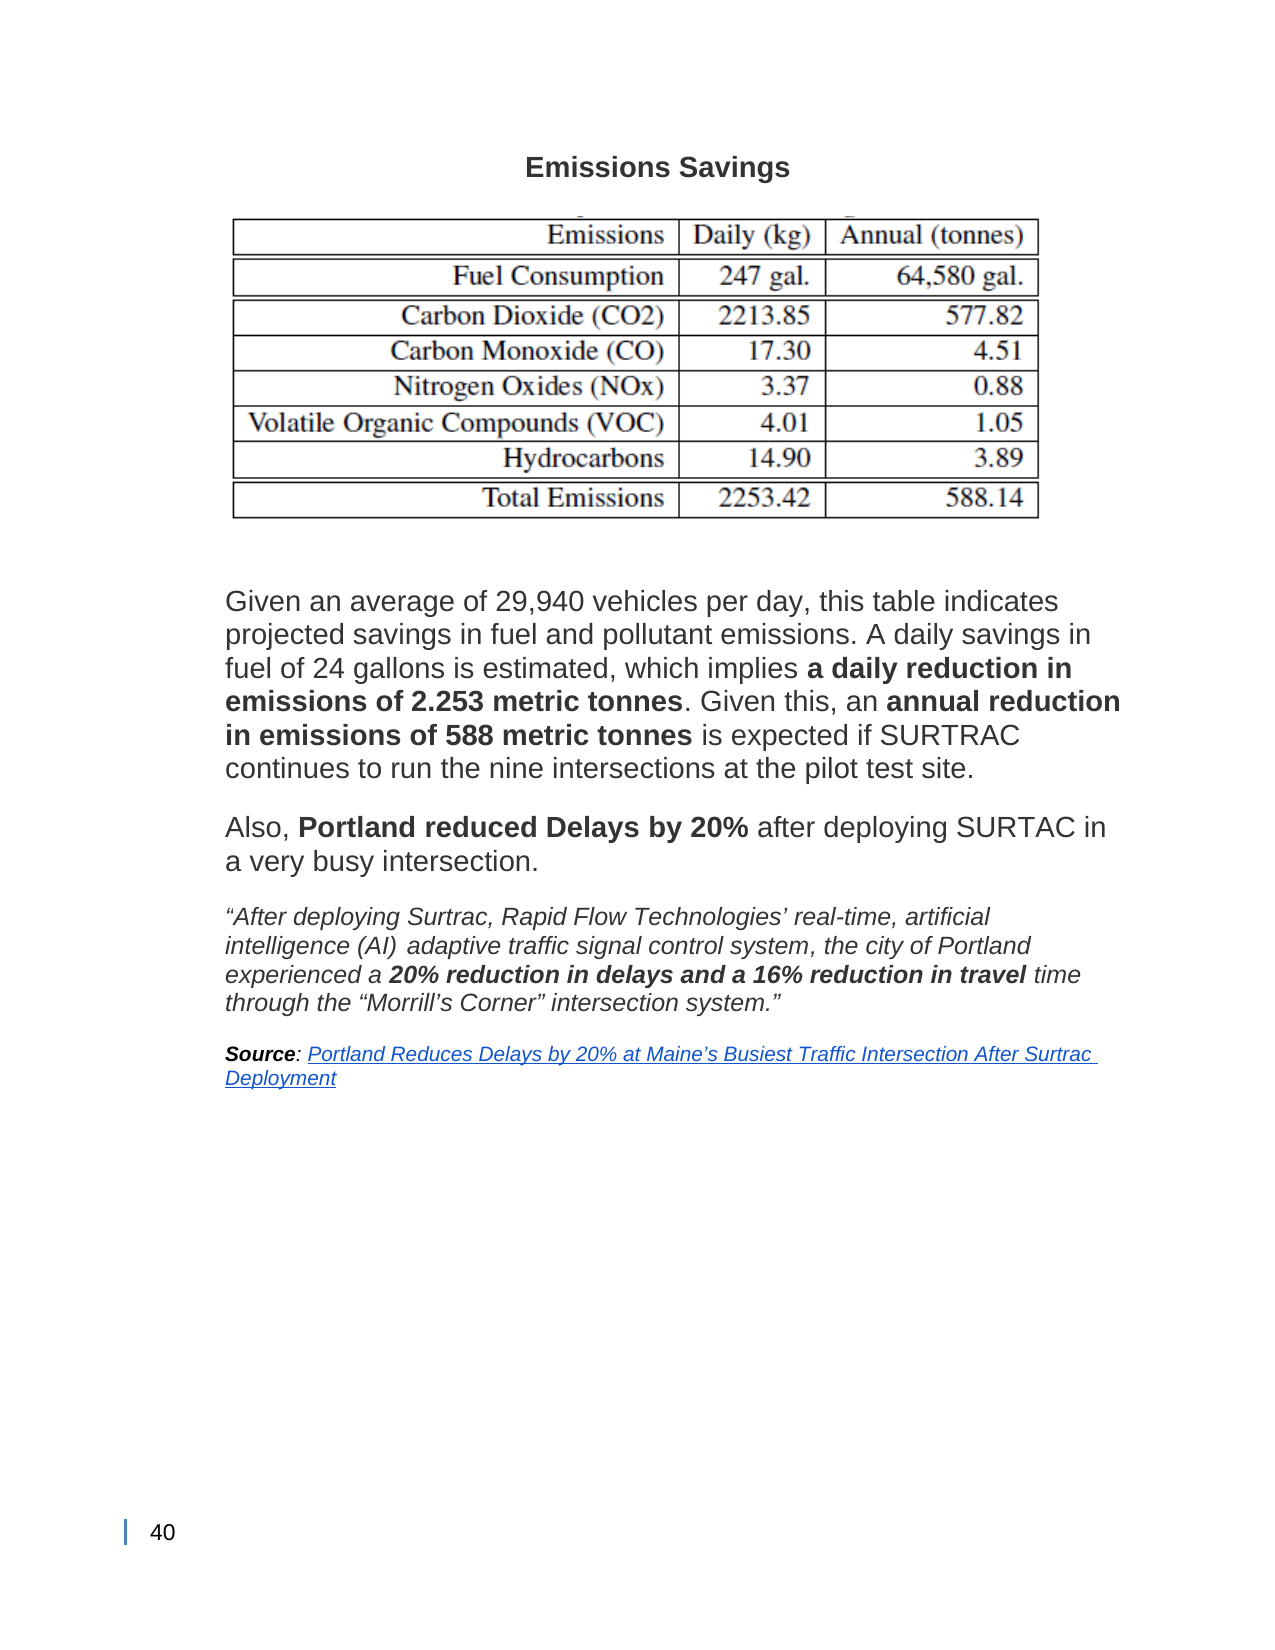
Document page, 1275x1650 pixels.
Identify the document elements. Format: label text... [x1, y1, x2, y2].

text “After deploying Surtrac, Rapid Flow Technologies’ real-time, artificial intelligence (AI) adaptive traffic signal control system, the city of Portland experienced a 20% reduction in delays and a 16% reduction in travel time through the “Morrill’s Corner” intersection system.” [225, 902, 1125, 1017]
text Emissions Savings [525, 150, 1125, 183]
text Also, Portland reduced Delays by 20% after deploying SURTAC in a very busy intersection. [225, 810, 1125, 877]
text Source: Portland Reduces Delays by 20% at Maine’s Busiest Traffic Intersection After Surtrac Deployment [225, 1042, 1125, 1090]
picture [230, 216, 1045, 526]
text Given an average of 29,940 vehicles per day, this table indicates projected savings in fuel and pollutant emissions. A daily savings in fuel of 24 gallons is estimated, which implies a daily reduction in emissions of 2.253 metric tonnes. Given this, an annual reduction in emissions of 588 metric tonnes is expected if SURTRAC continues to run the nine intersections at the pilot test site. [225, 584, 1125, 785]
